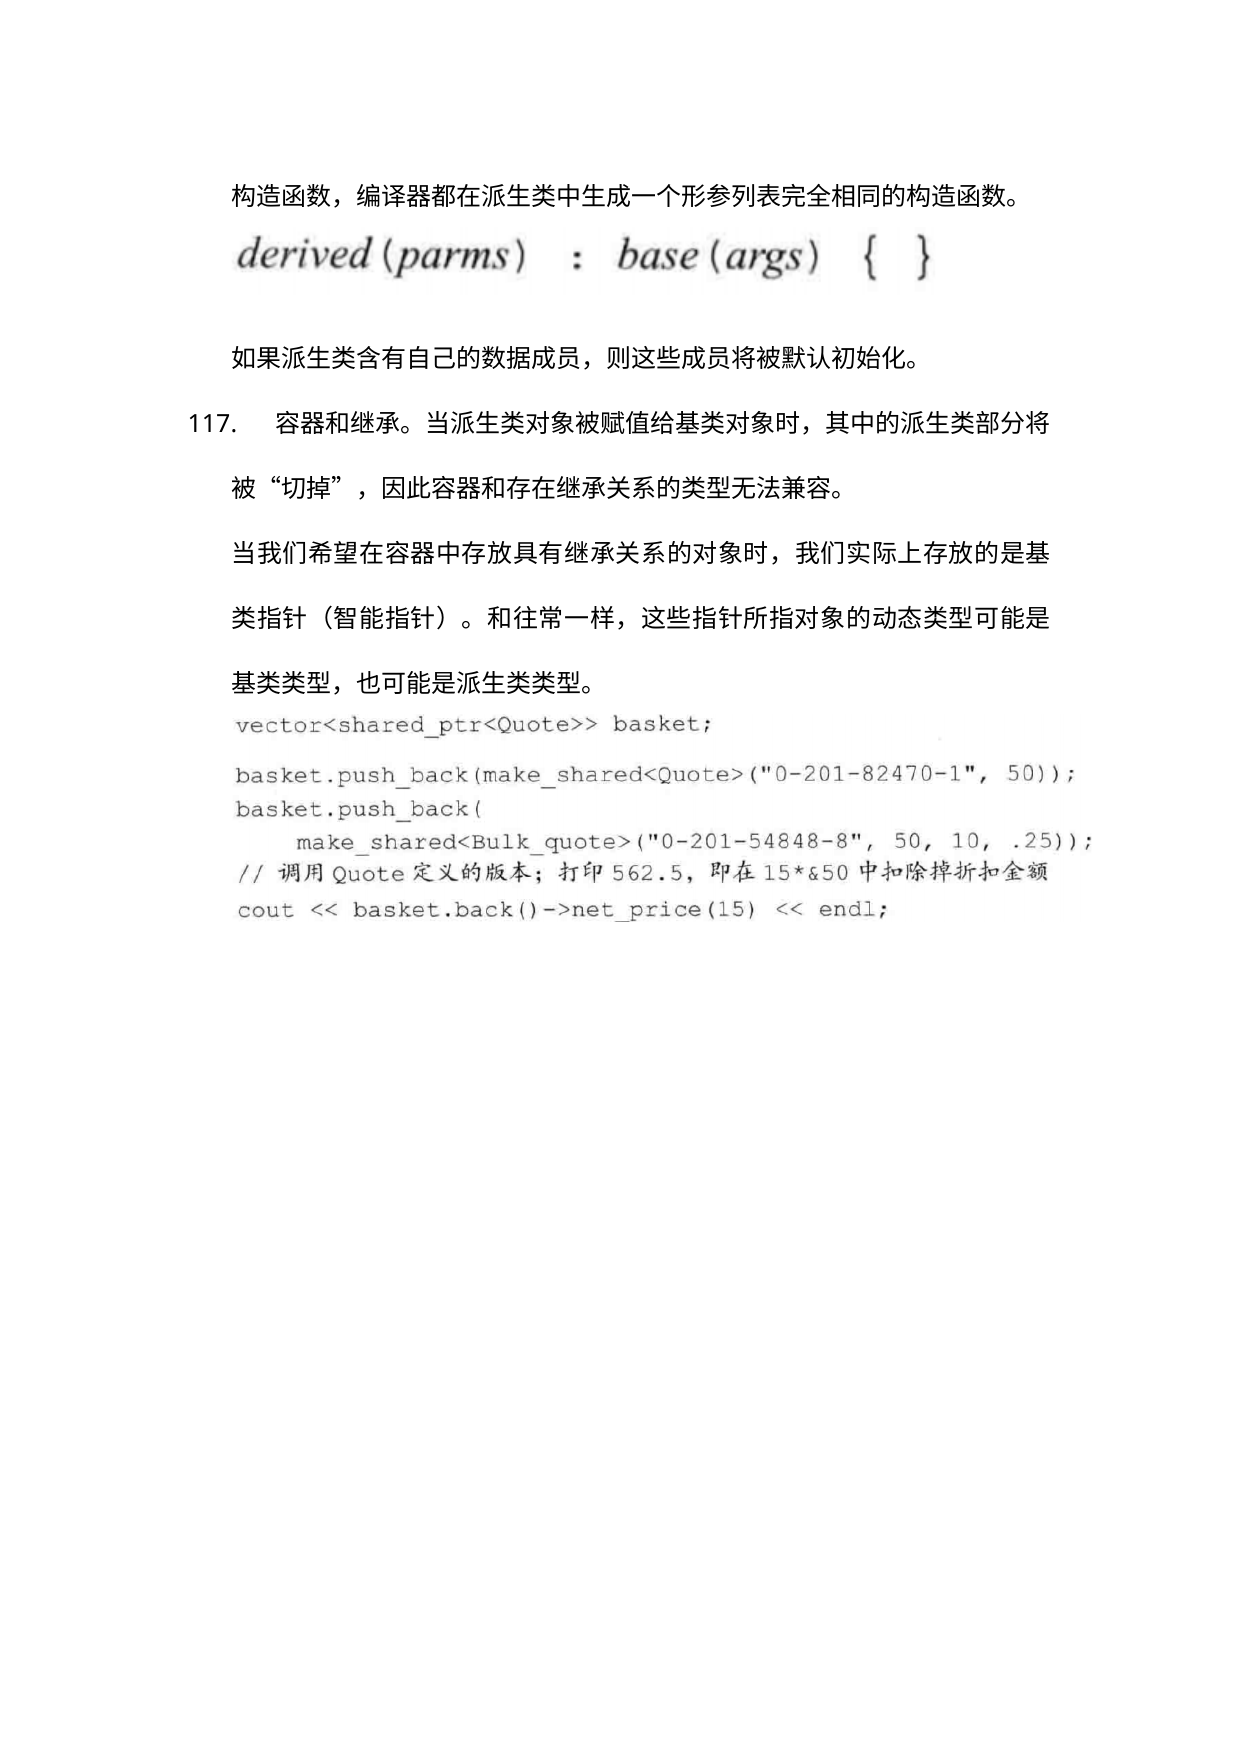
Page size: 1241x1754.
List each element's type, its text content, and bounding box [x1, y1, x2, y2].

picture [231, 227, 943, 295]
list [231, 162, 1053, 227]
list 如果派生类含有自己的数据成员，则这些成员将被默认初始化。 [231, 324, 1053, 389]
picture [231, 714, 1097, 922]
list 容器和继承。当派生类对象被赋值给基类对象时，其中的派生类部分将被“切掉”，因此容器和存在继承关系的类型无法兼容。 [187, 389, 1053, 519]
list 当我们希望在容器中存放具有继承关系的对象时，我们实际上存放的是基类指针（智能指针）。和往常一样，这些指针所指对象的动态类型可能是基类类型，也可能是派生类类型。 [231, 519, 1053, 714]
